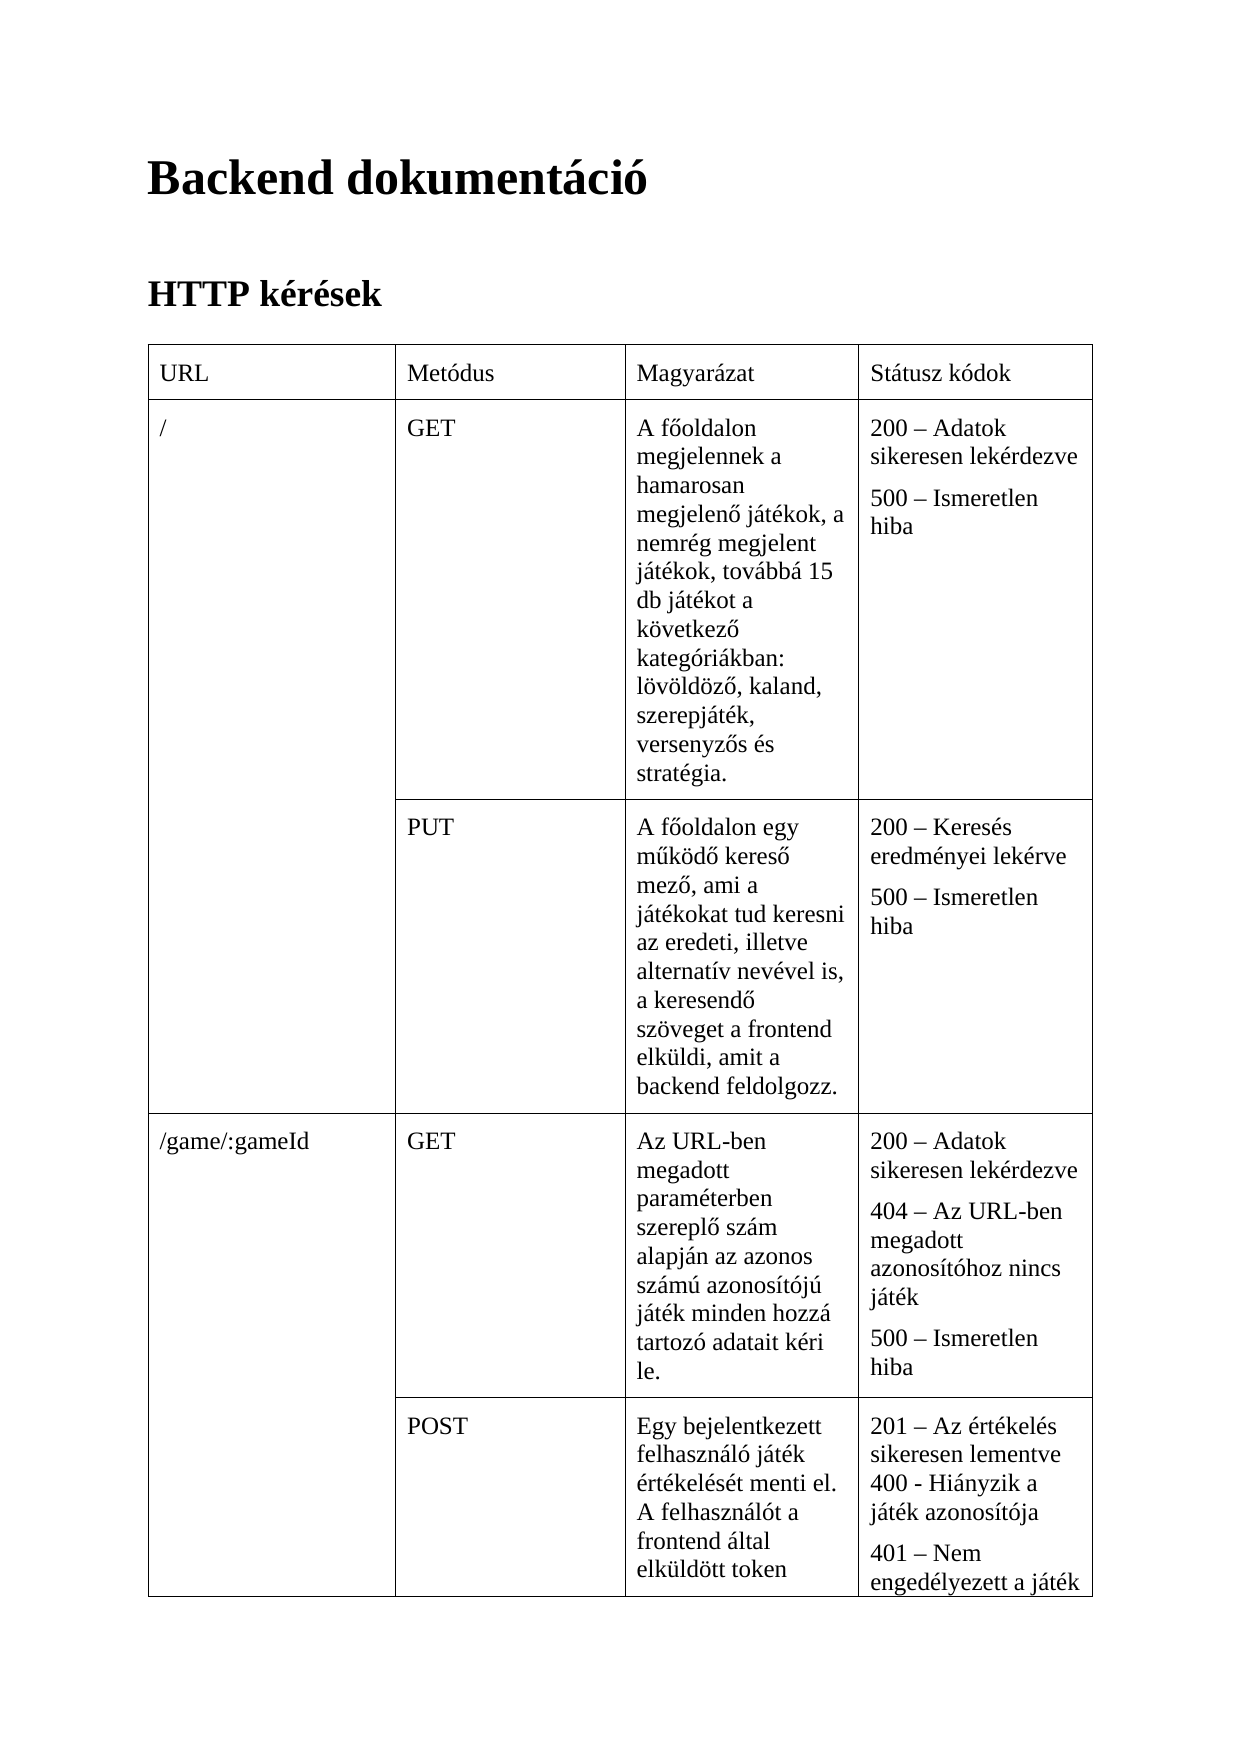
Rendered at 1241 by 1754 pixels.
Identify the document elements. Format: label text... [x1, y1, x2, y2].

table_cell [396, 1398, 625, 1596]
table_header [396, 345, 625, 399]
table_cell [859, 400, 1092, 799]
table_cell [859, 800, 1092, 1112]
subtitle Backend dokumentáció [148, 148, 1093, 205]
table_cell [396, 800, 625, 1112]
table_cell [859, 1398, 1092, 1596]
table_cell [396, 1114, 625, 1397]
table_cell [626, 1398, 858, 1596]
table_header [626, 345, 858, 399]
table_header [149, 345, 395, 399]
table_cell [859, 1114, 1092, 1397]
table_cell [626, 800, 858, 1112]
subtitle HTTP kérések [148, 271, 1093, 314]
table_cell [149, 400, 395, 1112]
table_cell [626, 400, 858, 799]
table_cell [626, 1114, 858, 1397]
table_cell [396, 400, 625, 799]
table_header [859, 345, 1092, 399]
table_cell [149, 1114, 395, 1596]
